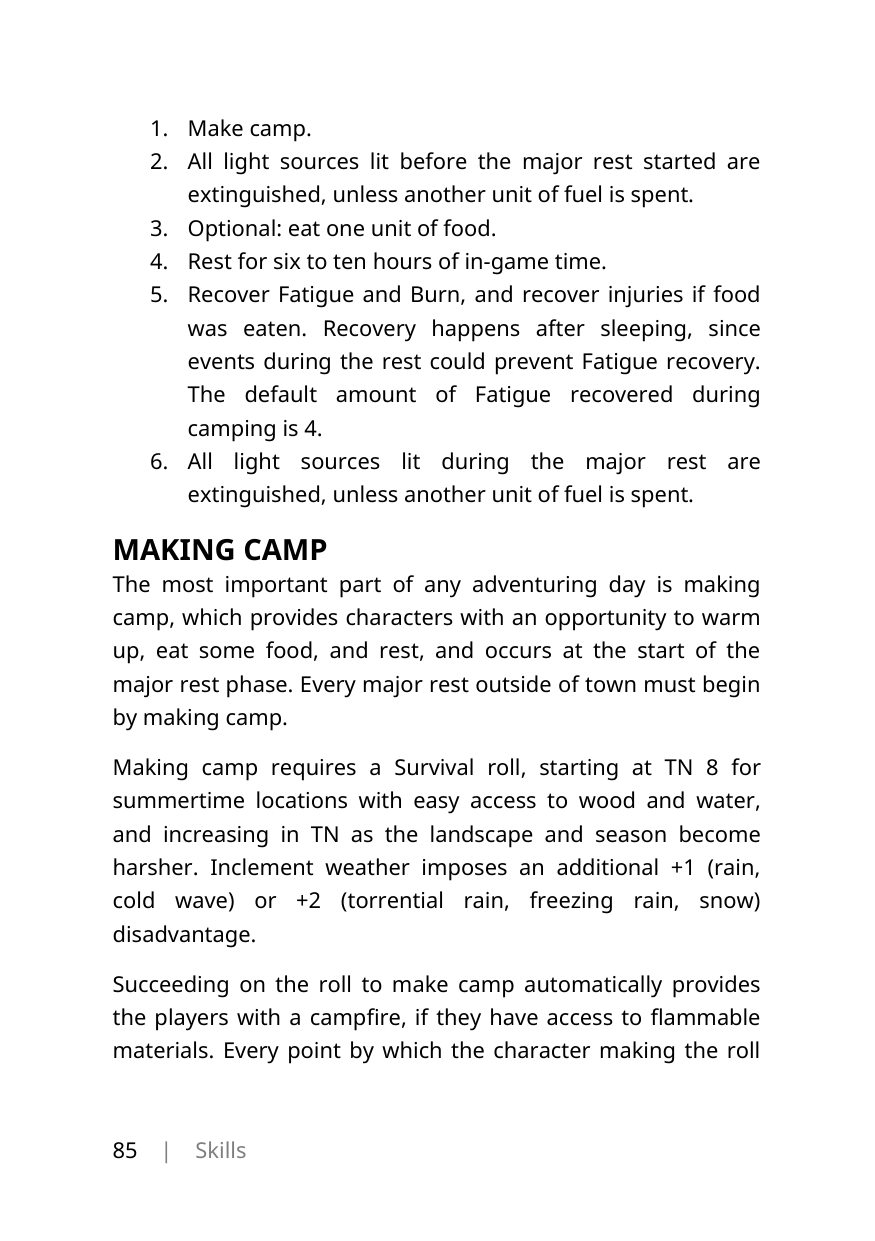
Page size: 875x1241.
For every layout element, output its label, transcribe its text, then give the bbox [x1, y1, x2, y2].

list Recover Fatigue and Burn, and recover injuries if food was eaten. Recovery happens after sleeping, since events during the rest could prevent Fatigue recovery. The default amount of Fatigue recovered during camping is 4. [150, 279, 762, 442]
subtitle Making camp [112, 529, 762, 569]
text Making camp requires a Survival roll, starting at TN 8 for summertime locations with easy access to wood and water, and increasing in TN as the landscape and season become harsher. Inclement weather imposes an additional +1 (rain, cold wave) or +2 (torrential rain, freezing rain, snow) disadvantage. [112, 752, 762, 949]
list Make camp. [150, 112, 762, 142]
list Rest for six to ten hours of in-game time. [150, 246, 762, 276]
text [112, 969, 762, 1065]
list Optional: eat one unit of food. [150, 212, 762, 242]
list All light sources lit before the major rest started are extinguished, unless another unit of fuel is spent. [150, 146, 762, 209]
text The most important part of any adventuring day is making camp, which provides characters with an opportunity to warm up, eat some food, and rest, and occurs at the start of the major rest phase. Every major rest outside of town must begin by making camp. [112, 569, 762, 732]
list All light sources lit during the major rest are extinguished, unless another unit of fuel is spent. [150, 446, 762, 509]
